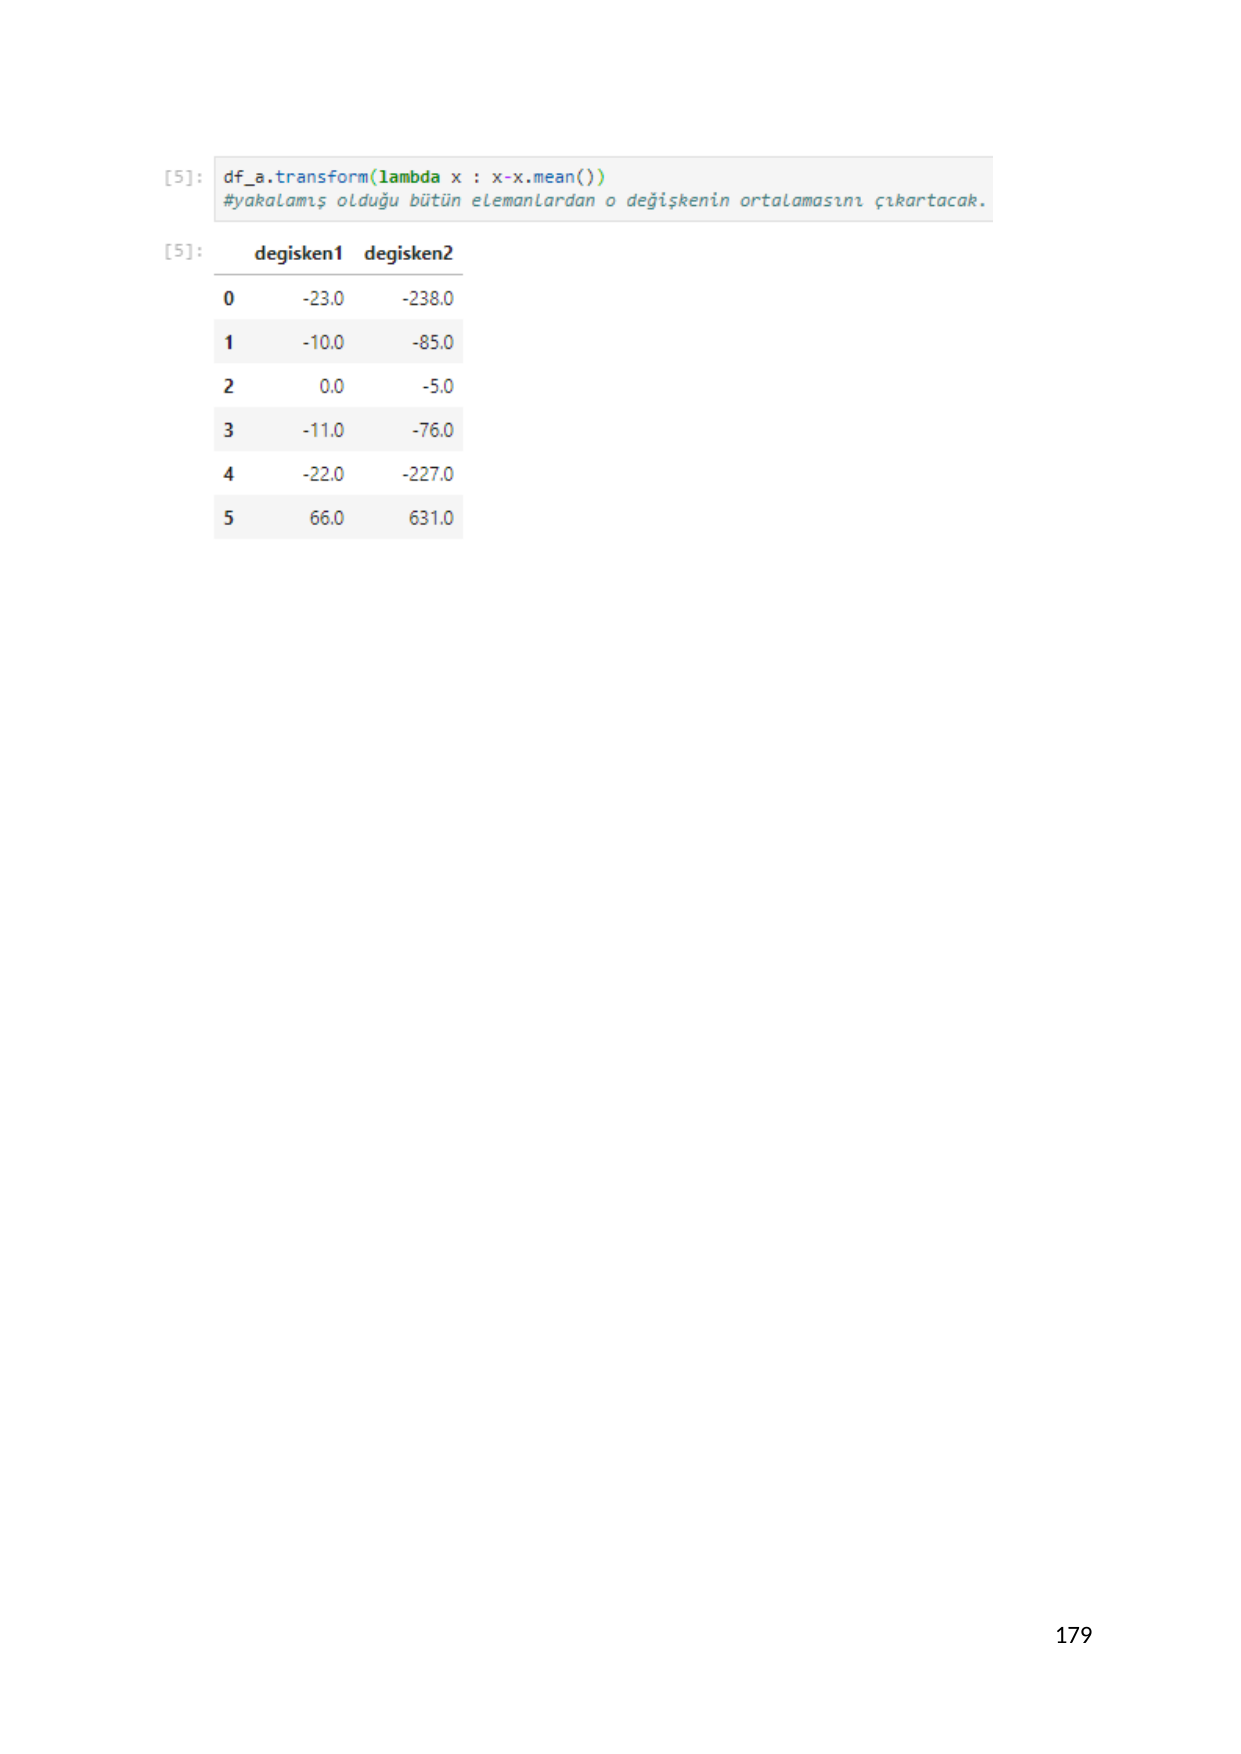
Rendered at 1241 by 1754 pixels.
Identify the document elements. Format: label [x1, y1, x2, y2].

picture [147, 147, 993, 547]
